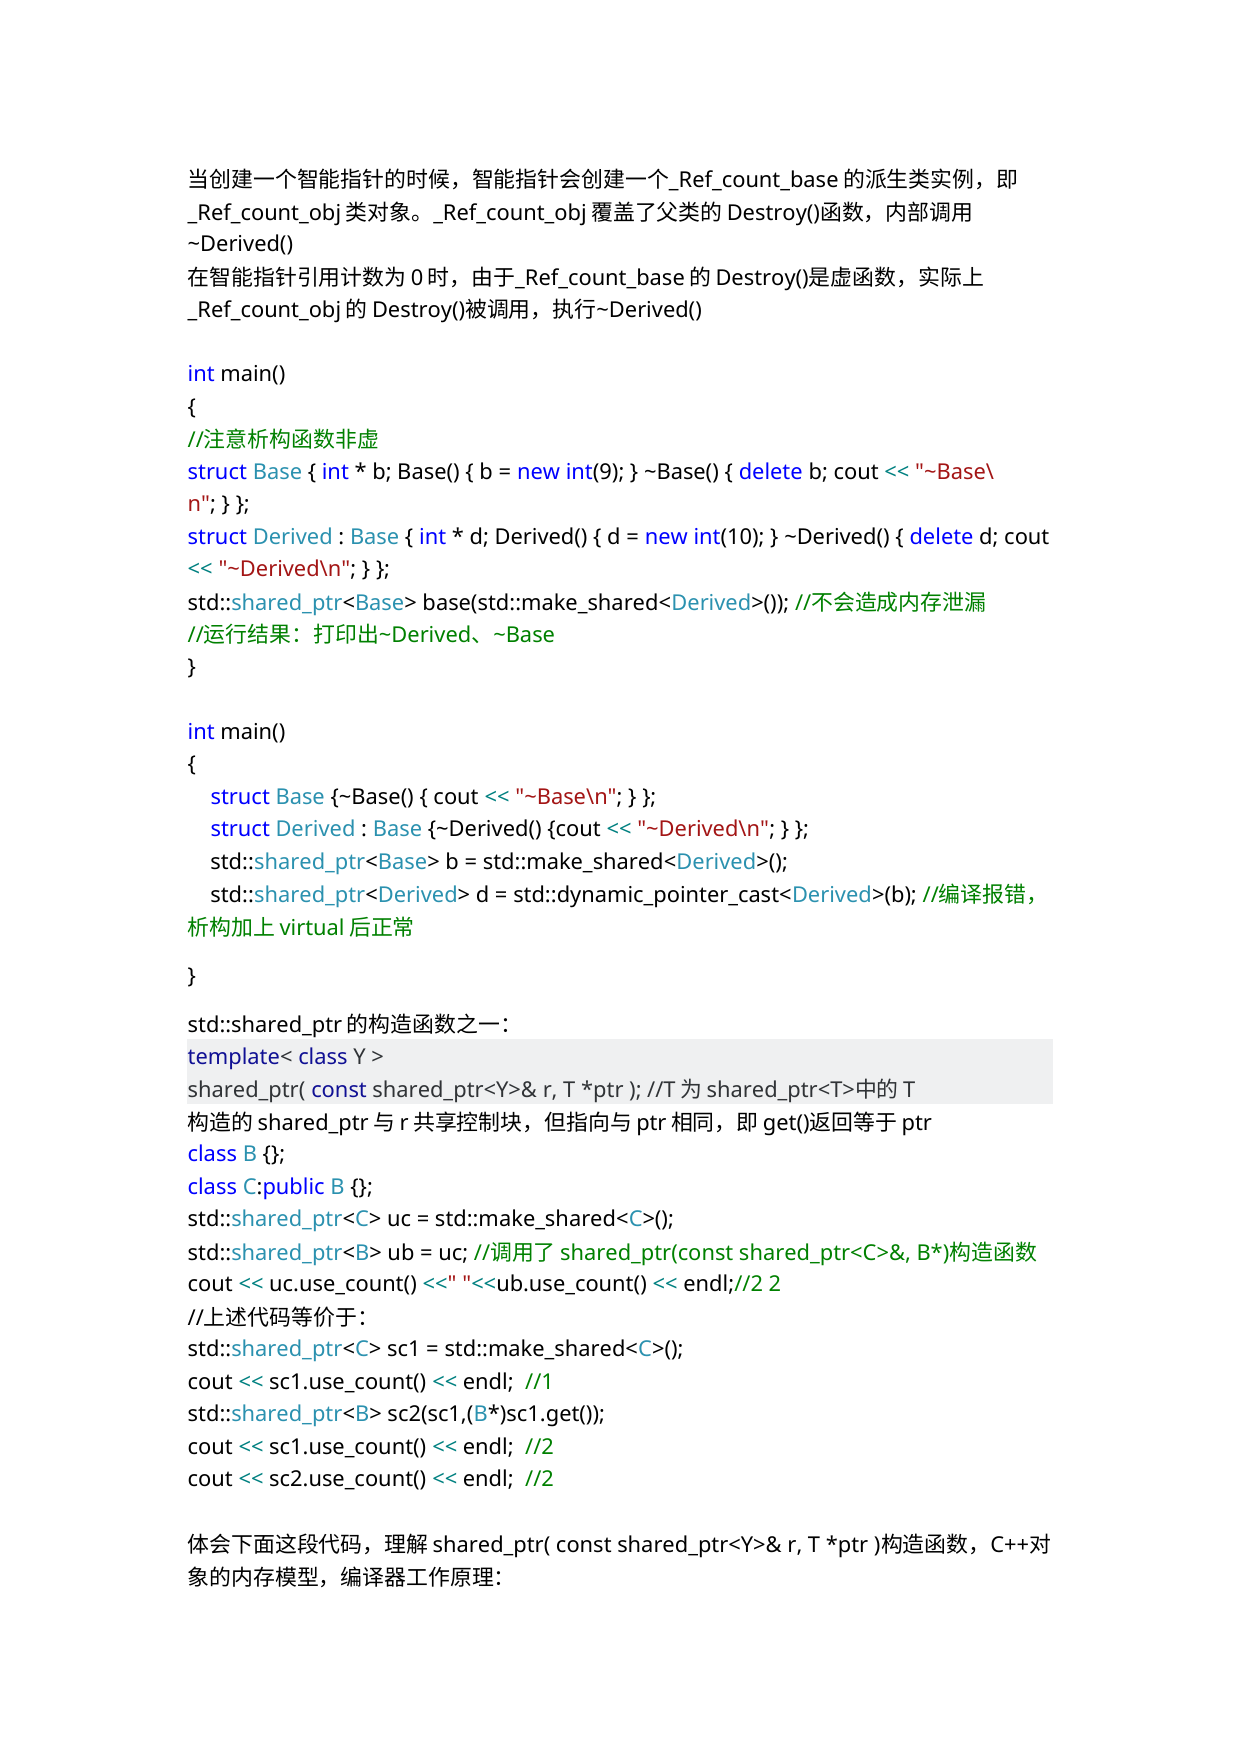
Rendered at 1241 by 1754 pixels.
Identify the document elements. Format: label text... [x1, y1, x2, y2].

text struct Base {~Base() { cout << "~Base\n"; } }; [187, 779, 1053, 812]
text std::shared_ptr<B> sc2(sc1,(B*)sc1.get()); [187, 1397, 1053, 1429]
text //上述代码等价于： [187, 1299, 1053, 1332]
text std::shared_ptr<Base> b = std::make_shared<Derived>(); [187, 844, 1053, 877]
text template< class Y > [187, 1039, 1053, 1072]
text struct Derived : Base {~Derived() {cout << "~Derived\n"; } }; [187, 812, 1053, 844]
text class B {}; [187, 1137, 1053, 1169]
text std::shared_ptr<Base> base(std::make_shared<Derived>()); //不会造成内存泄漏 [187, 584, 1053, 617]
text 体会下面这段代码，理解shared_ptr( const shared_ptr<Y>& r, T *ptr )构造函数，C++对象的内存模型，编译器工作原理： [187, 1527, 1053, 1592]
text } [187, 649, 1053, 682]
text struct Base { int * b; Base() { b = new int(9); } ~Base() { delete b; cout << "~Base\n"; } }; [187, 454, 1053, 519]
text std::shared_ptr<C> uc = std::make_shared<C>(); [187, 1202, 1053, 1234]
text std::shared_ptr<Derived> d = std::dynamic_pointer_cast<Derived>(b); //编译报错，析构加上virtual后正常 [187, 877, 1053, 942]
text std::shared_ptr<B> ub = uc; //调用了shared_ptr(const shared_ptr<C>&, B*)构造函数 [187, 1234, 1053, 1267]
text //注意析构函数非虚 [187, 422, 1053, 454]
text cout << sc2.use_count() << endl; //2 [187, 1462, 1053, 1494]
text 构造的shared_ptr与r共享控制块，但指向与ptr相同，即get()返回等于ptr [187, 1104, 1053, 1137]
text { [187, 747, 1053, 779]
text cout << uc.use_count() <<" "<<ub.use_count() << endl;//2 2 [187, 1267, 1053, 1299]
text int main() [187, 357, 1053, 389]
text 在智能指针引用计数为0时，由于_Ref_count_base的Destroy()是虚函数，实际上_Ref_count_obj的Destroy()被调用，执行~Derived() [187, 259, 1053, 324]
text std::shared_ptr的构造函数之一： [187, 1007, 1053, 1039]
text std::shared_ptr<C> sc1 = std::make_shared<C>(); [187, 1332, 1053, 1364]
text cout << sc1.use_count() << endl; //2 [187, 1429, 1053, 1462]
text int main() [187, 714, 1053, 747]
text { [187, 389, 1053, 422]
text 当创建一个智能指针的时候，智能指针会创建一个_Ref_count_base的派生类实例，即_Ref_count_obj类对象。_Ref_count_obj覆盖了父类的Destroy()函数，内部调用~Derived() [187, 162, 1053, 259]
text struct Derived : Base { int * d; Derived() { d = new int(10); } ~Derived() { delete d; cout << "~Derived\n"; } }; [187, 519, 1053, 584]
text shared_ptr( const shared_ptr<Y>& r, T *ptr ); //T为shared_ptr<T>中的T [903, 1072, 1053, 1104]
text cout << sc1.use_count() << endl; //1 [187, 1364, 1053, 1397]
text class C:public B {}; [187, 1169, 1053, 1202]
text //运行结果：打印出~Derived、~Base [187, 617, 1053, 649]
text } [187, 958, 1053, 991]
